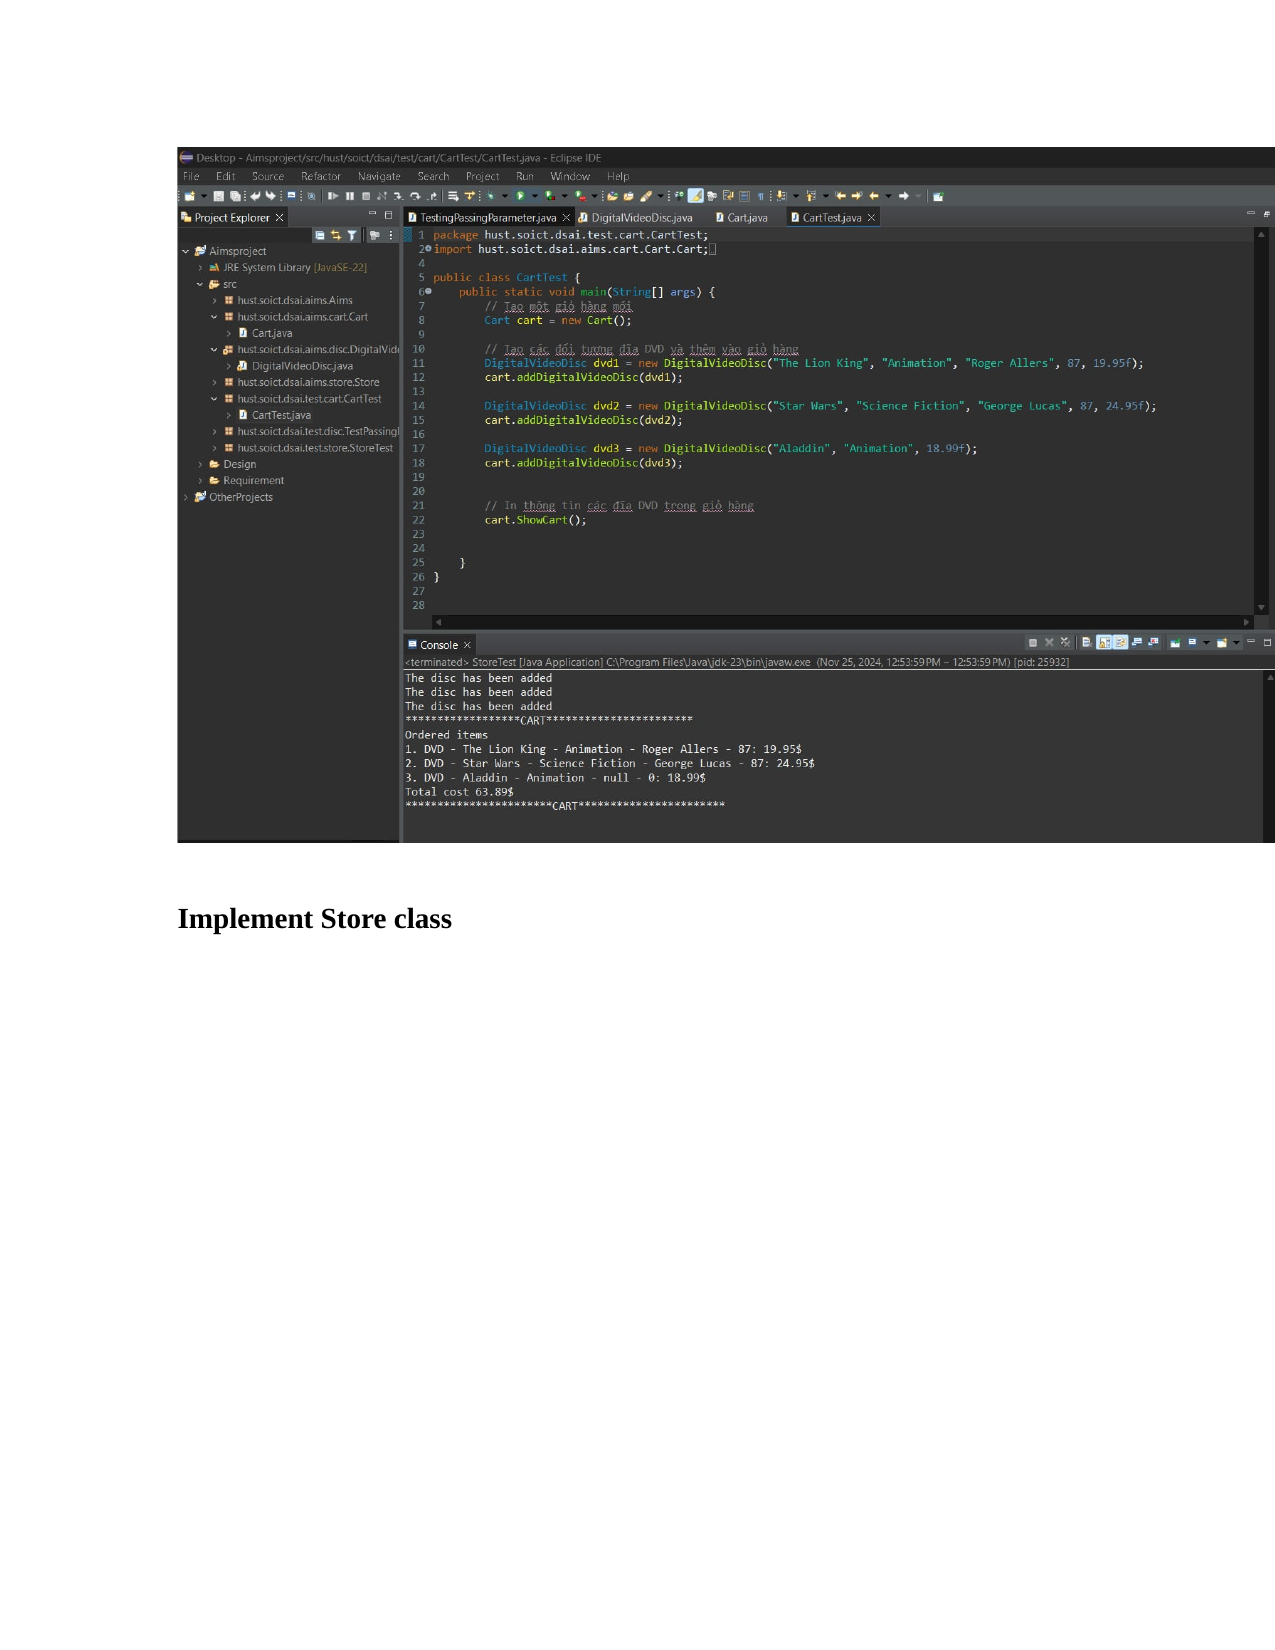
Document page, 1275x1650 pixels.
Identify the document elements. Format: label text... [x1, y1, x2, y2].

picture [177, 147, 1275, 843]
text Implement Store class [177, 901, 1157, 934]
